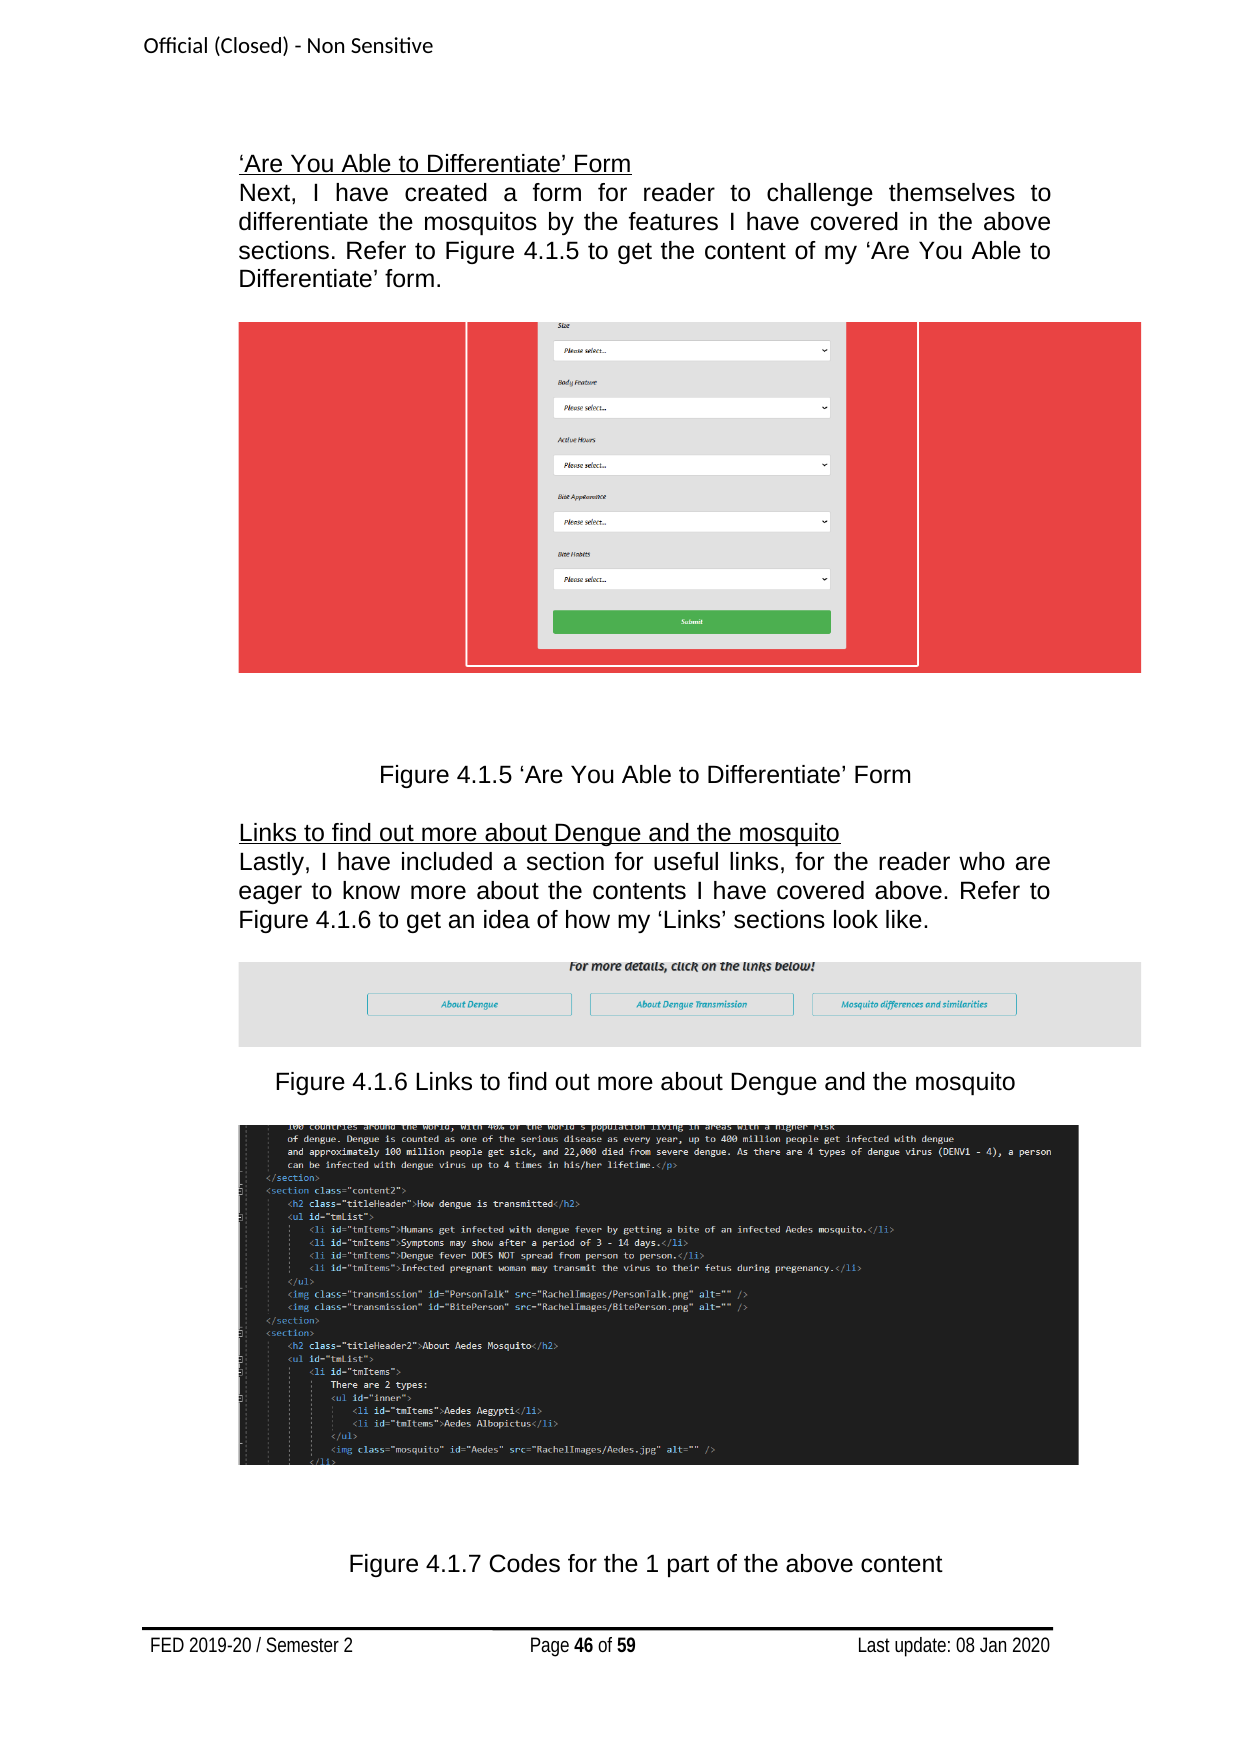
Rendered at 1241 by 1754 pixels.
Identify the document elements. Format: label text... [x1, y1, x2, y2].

text Figure 4.1.6 Links to find out more about Dengue and the mosquito [238, 1068, 1053, 1096]
text Figure 4.1.7 Codes for the 1 part of the above content [238, 1550, 1053, 1578]
text Figure 4.1.5 ‘Are You Able to Differentiate’ Form [238, 761, 1053, 789]
picture [238, 322, 1142, 673]
picture [238, 962, 1142, 1047]
picture [238, 1125, 1079, 1465]
text Next, I have created a form for reader to challenge themselves to differentiate the mosquitos by the features I have covered in the above sections. Refer to Figure 4.1.5 to get the content of my ‘Are You Able to Differentiate’ form. [238, 179, 1053, 293]
text ‘Are You Able to Differentiate’ Form [238, 150, 1053, 178]
text Links to find out more about Dengue and the mosquito [238, 819, 1053, 847]
text Lastly, I have included a section for useful links, for the reader who are eager to know more about the contents I have covered above. Refer to Figure 4.1.6 to get an idea of how my ‘Links’ sections look like. [238, 848, 1053, 933]
